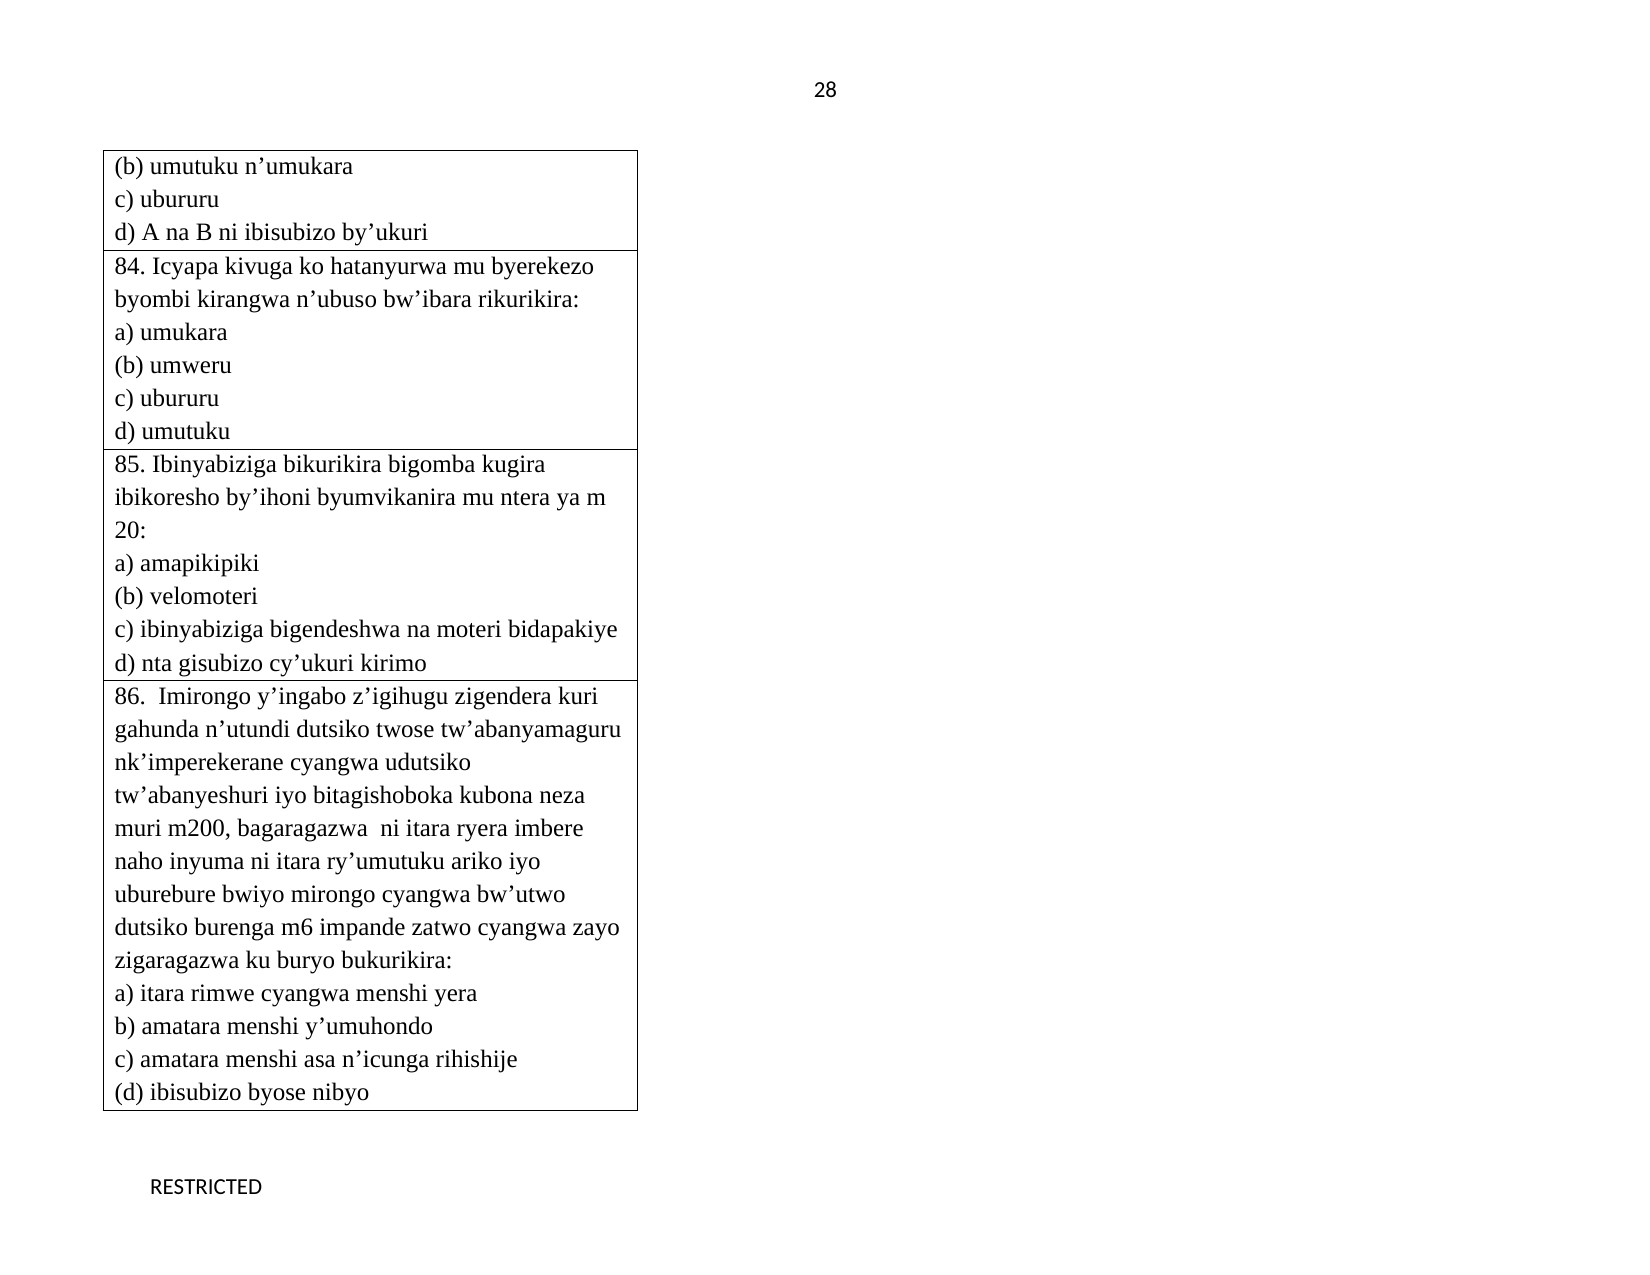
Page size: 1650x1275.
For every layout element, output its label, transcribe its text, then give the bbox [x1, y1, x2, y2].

table_cell 85. Ibinyabiziga bikurikira bigomba kugira ibikoresho by’ihoni byumvikanira mu ntera ya m 20: a) amapikipiki (b) velomoteri c) ibinyabiziga bigendeshwa na moteri bidapakiye d) nta gisubizo cy’ukuri kirimo [104, 450, 637, 680]
table_cell 84. Icyapa kivuga ko hatanyurwa mu byerekezo byombi kirangwa n’ubuso bw’ibara rikurikira: a) umukara (b) umweru c) ubururu d) umutuku [104, 251, 637, 448]
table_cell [104, 681, 637, 1110]
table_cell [104, 151, 637, 250]
